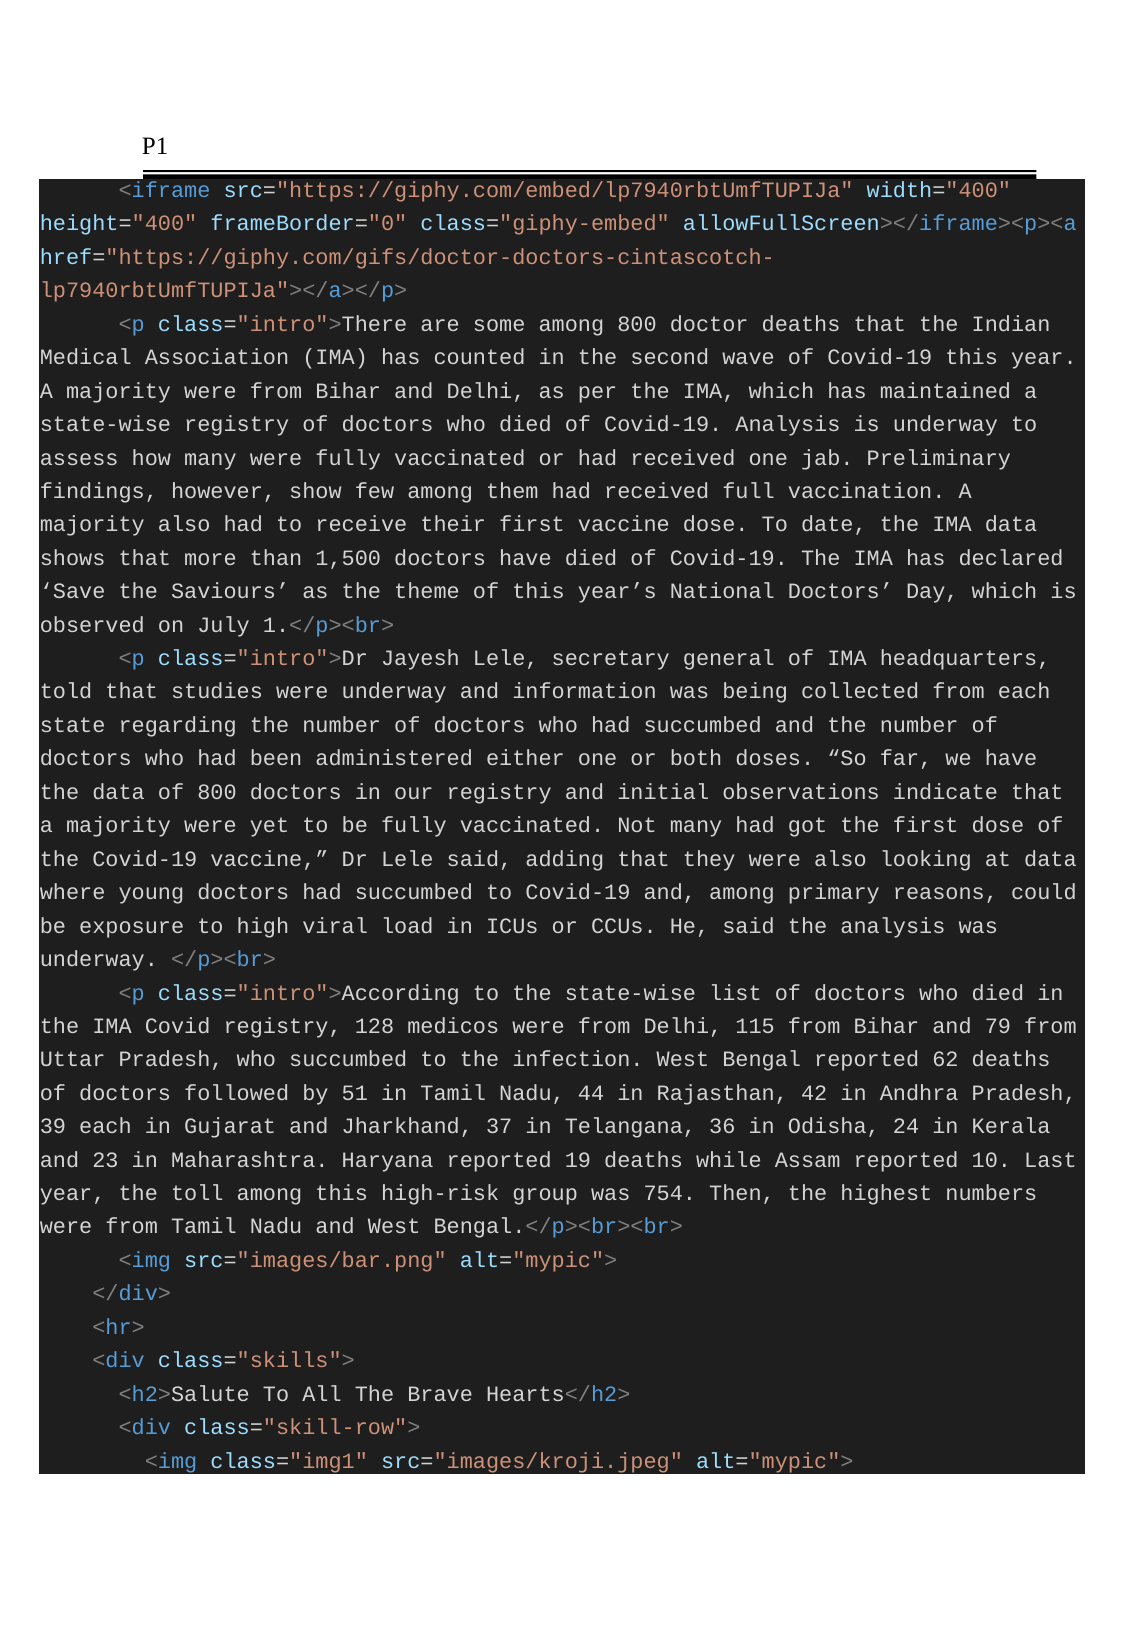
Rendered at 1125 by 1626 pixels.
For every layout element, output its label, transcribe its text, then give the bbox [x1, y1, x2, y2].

text <hr> [39, 1316, 1085, 1341]
text <iframe src="https://giphy.com/embed/lp7940rbtUmfTUPIJa" width="400" height="400" frameBorder="0" class="giphy-embed" allowFullScreen></iframe><p><a href="https://giphy.com/gifs/doctor-doctors-cintascotch-lp7940rbtUmfTUPIJa"></a></p> [39, 179, 1085, 304]
text <p class="intro">According to the state-wise list of doctors who died in the IMA Covid registry, 128 medicos were from Delhi, 115 from Bihar and 79 from Uttar Pradesh, who succumbed to the infection. West Bengal reported 62 deaths of doctors followed by 51 in Tamil Nadu, 44 in Rajasthan, 42 in Andhra Pradesh, 39 each in Gujarat and Jharkhand, 37 in Telangana, 36 in Odisha, 24 in Kerala and 23 in Maharashtra. Haryana reported 19 deaths while Assam reported 10. Last year, the toll among this high-risk group was 754. Then, the highest numbers were from Tamil Nadu and West Bengal.</p><br><br> [39, 982, 1085, 1241]
text </div> [39, 1283, 1085, 1307]
text <img class="img1" src="images/kroji.jpeg" alt="mypic"> [39, 1450, 1085, 1474]
text <img src="images/bar.png" alt="mypic"> [39, 1249, 1085, 1274]
text <div class="skill-row"> [39, 1416, 1085, 1441]
text <p class="intro">Dr Jayesh Lele, secretary general of IMA headquarters, told that studies were underway and information was being collected from each state regarding the number of doctors who had succumbed and the number of doctors who had been administered either one or both doses. “So far, we have the data of 800 doctors in our registry and initial observations indicate that a majority were yet to be fully vaccinated. Not many had got the first dose of the Covid-19 vaccine,” Dr Lele said, adding that they were also looking at data where young doctors had succumbed to Covid-19 and, among primary reasons, could be exposure to high viral load in ICUs or CCUs. He, said the analysis was underway. </p><br> [39, 647, 1085, 973]
text <div class="skills"> [39, 1349, 1085, 1374]
text <h2>Salute To All The Brave Hearts</h2> [39, 1383, 1085, 1408]
text <p class="intro">There are some among 800 doctor deaths that the Indian Medical Association (IMA) has counted in the second wave of Covid-19 this year. A majority were from Bihar and Delhi, as per the IMA, which has maintained a state-wise registry of doctors who died of Covid-19. Analysis is underway to assess how many were fully vaccinated or had received one jab. Preliminary findings, however, show few among them had received full vaccination. A majority also had to receive their first vaccine dose. To date, the IMA data shows that more than 1,500 doctors have died of Covid-19. The IMA has declared ‘Save the Saviours’ as the theme of this year’s National Doctors’ Day, which is observed on July 1.</p><br> [39, 313, 1085, 639]
